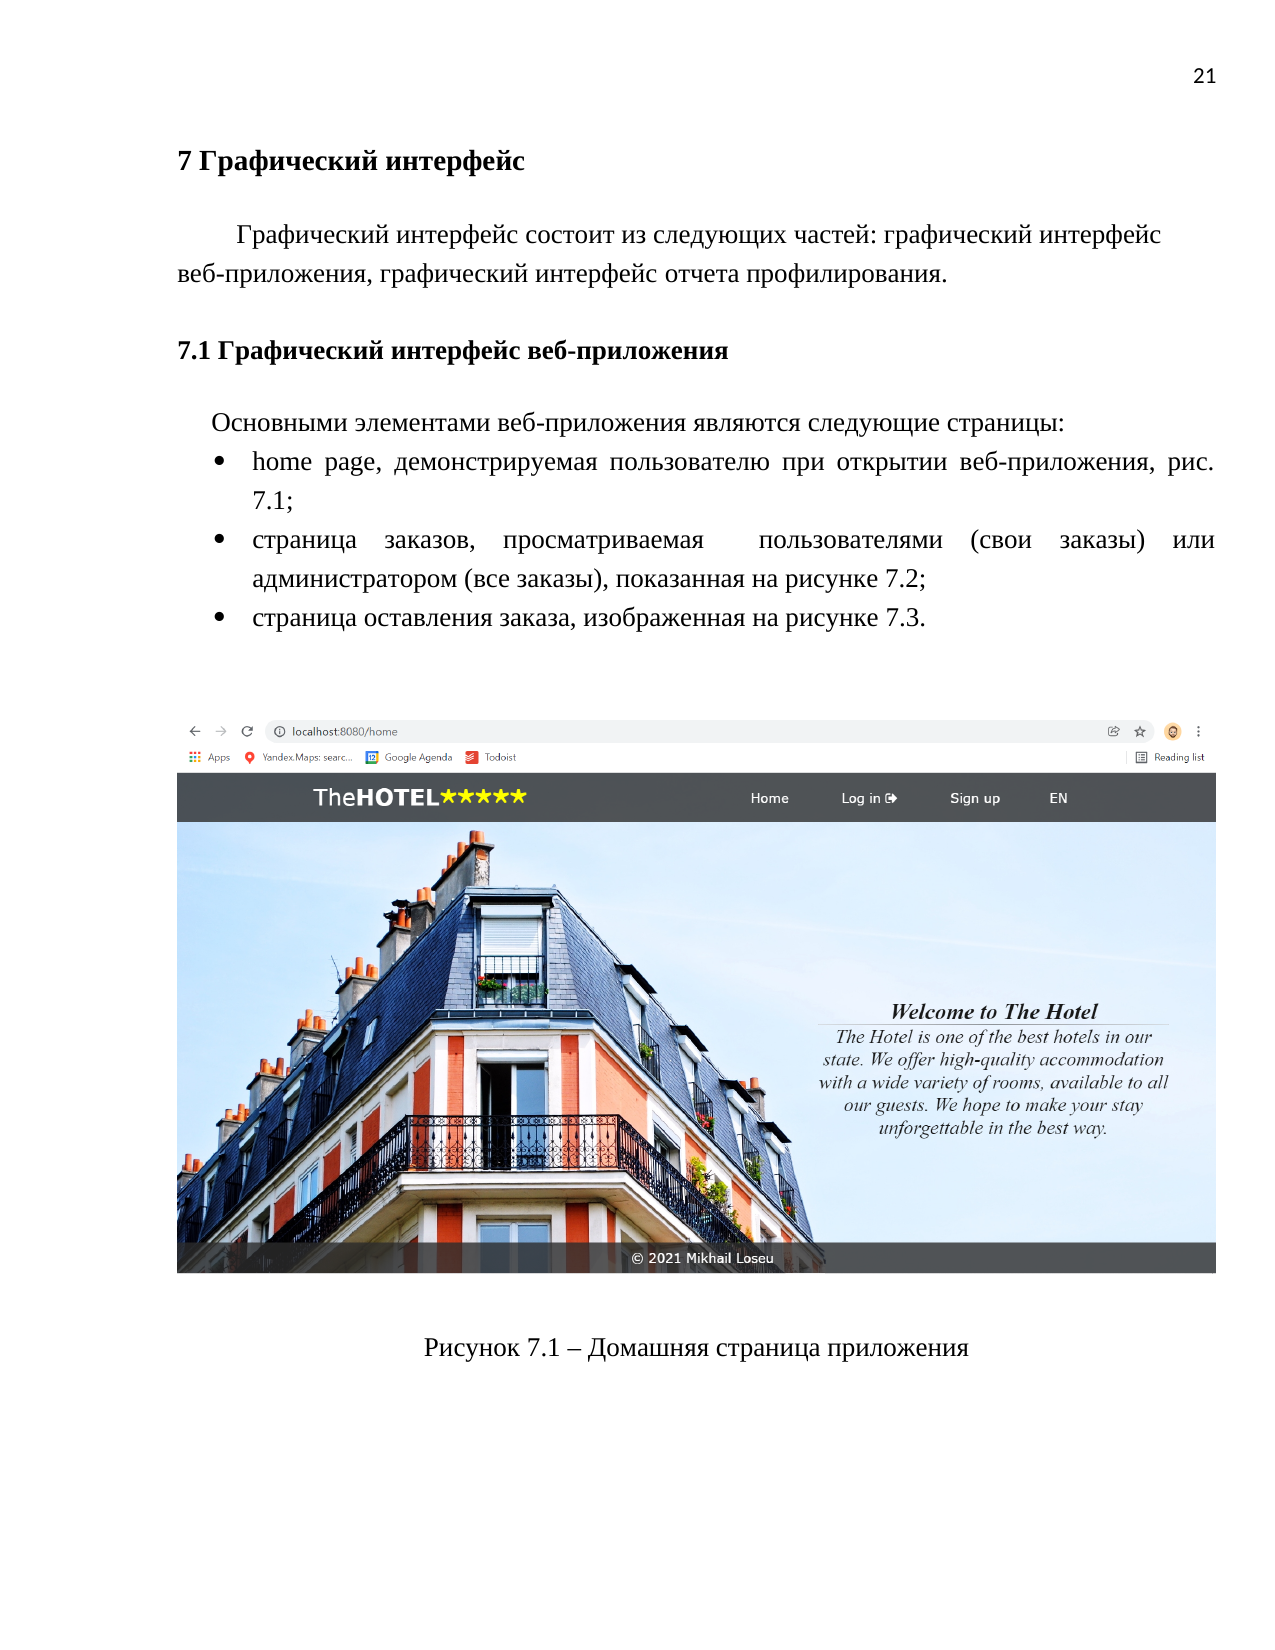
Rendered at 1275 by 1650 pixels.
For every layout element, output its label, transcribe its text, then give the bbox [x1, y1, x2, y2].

text Основными элементами веб-приложения являются следующие страницы: [177, 406, 1216, 437]
list страница заказов, просматриваемая пользователями (свои заказы) или администратором (все заказы), показанная на рисунке 7.2; [214, 523, 1216, 593]
picture [177, 717, 1216, 1274]
subtitle 7.1 Графический интерфейс веб-приложения [177, 334, 1216, 365]
subtitle 7 Графический интерфейс [177, 143, 1216, 177]
text Графический интерфейс состоит из следующих частей: графический интерфейс веб-приложения, графический интерфейс отчета профилирования. [177, 218, 1216, 288]
list home page, демонстрируемая пользователю при открытии веб-приложения, рис. 7.1; [214, 445, 1216, 515]
text Рисунок 7.1 – Домашняя страница приложения [177, 1332, 1216, 1363]
list страница оставления заказа, изображенная на рисунке 7.3. [214, 601, 1216, 632]
